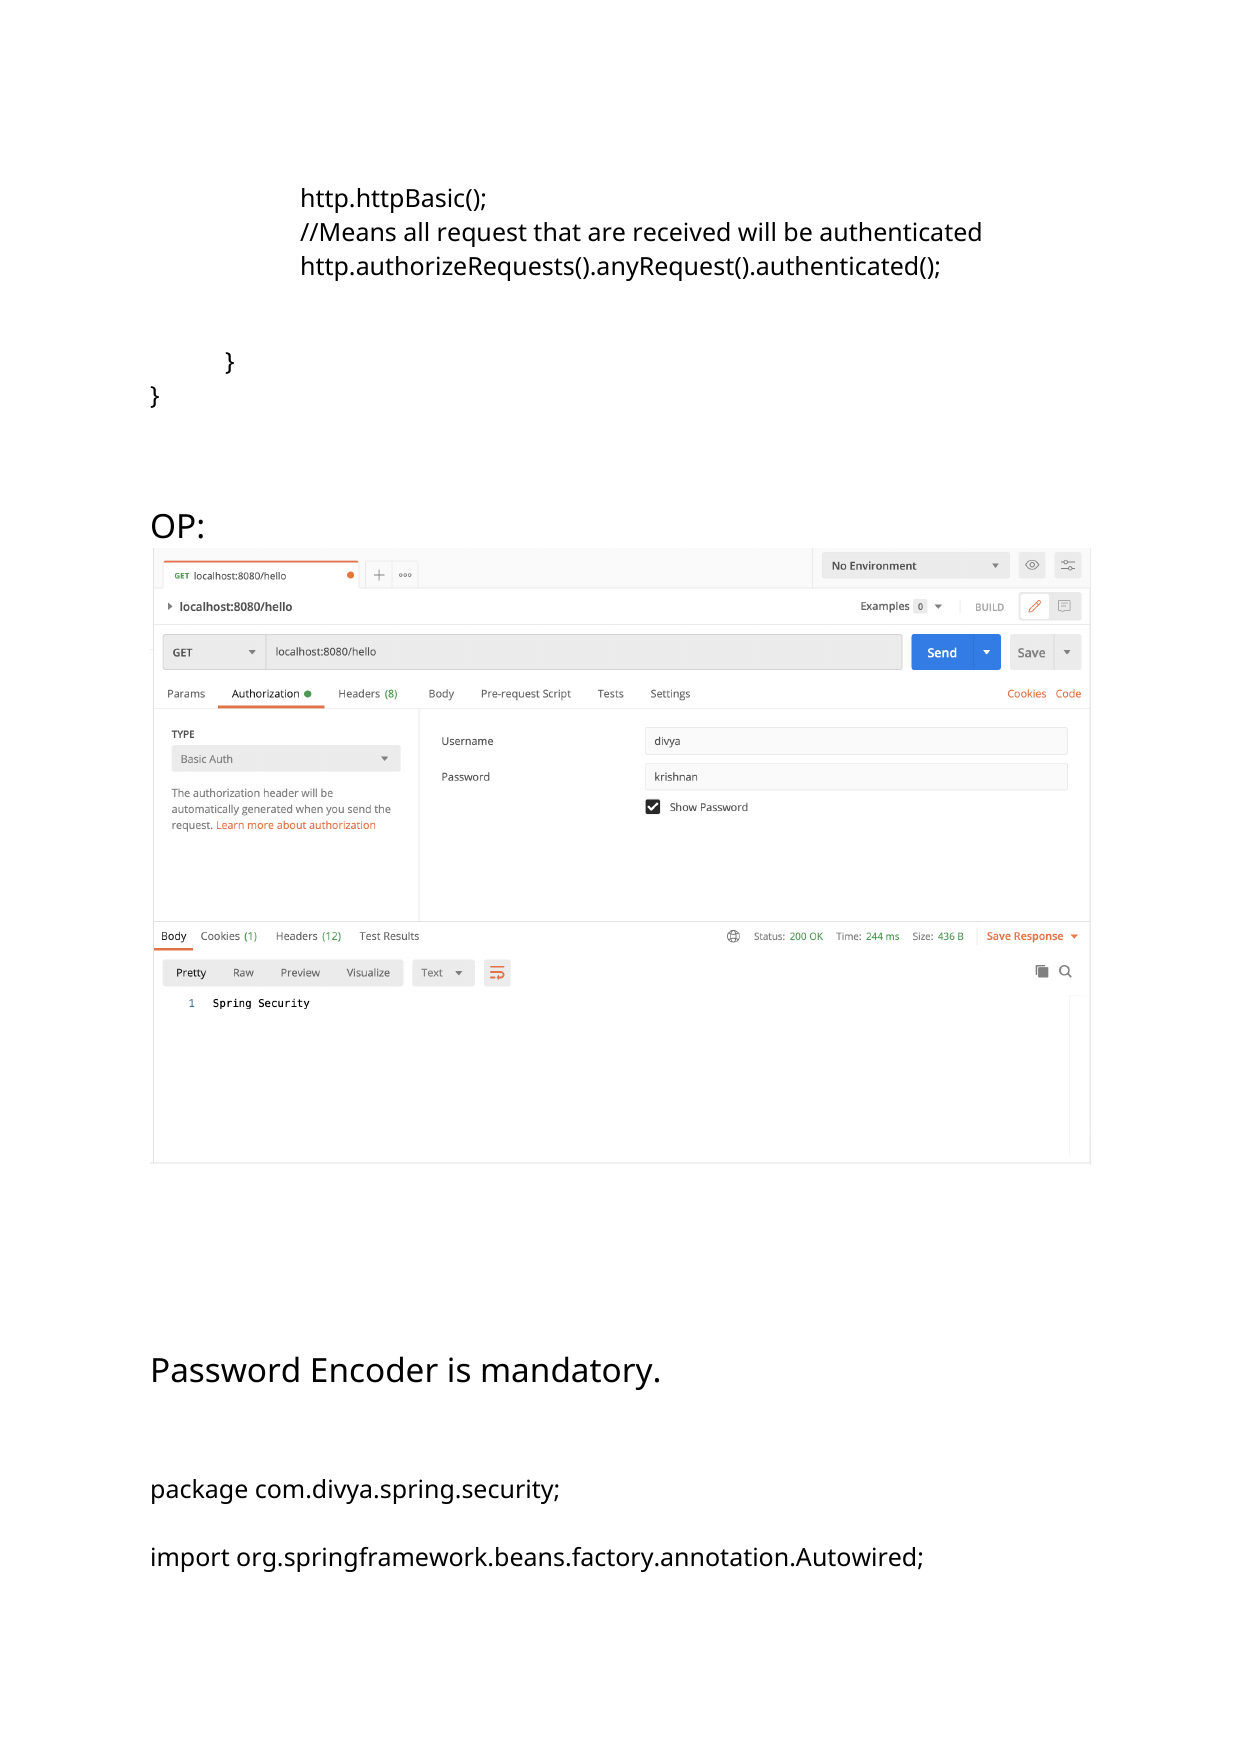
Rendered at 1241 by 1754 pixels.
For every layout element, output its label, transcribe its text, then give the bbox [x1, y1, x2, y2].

text //Means all request that are received will be authenticated [150, 214, 1090, 249]
text OP: [150, 503, 1090, 548]
text http.authorizeRequests().anyRequest().authenticated(); [150, 249, 1090, 283]
text Password Encoder is mandatory. [150, 1346, 1090, 1392]
text } [150, 344, 1090, 378]
text http.httpBasic(); [150, 181, 1090, 214]
text import org.springframework.beans.factory.annotation.Autowired; [150, 1539, 1090, 1573]
picture [150, 548, 1091, 1165]
text } [150, 378, 1090, 412]
text package com.divya.spring.security; [150, 1471, 1090, 1505]
